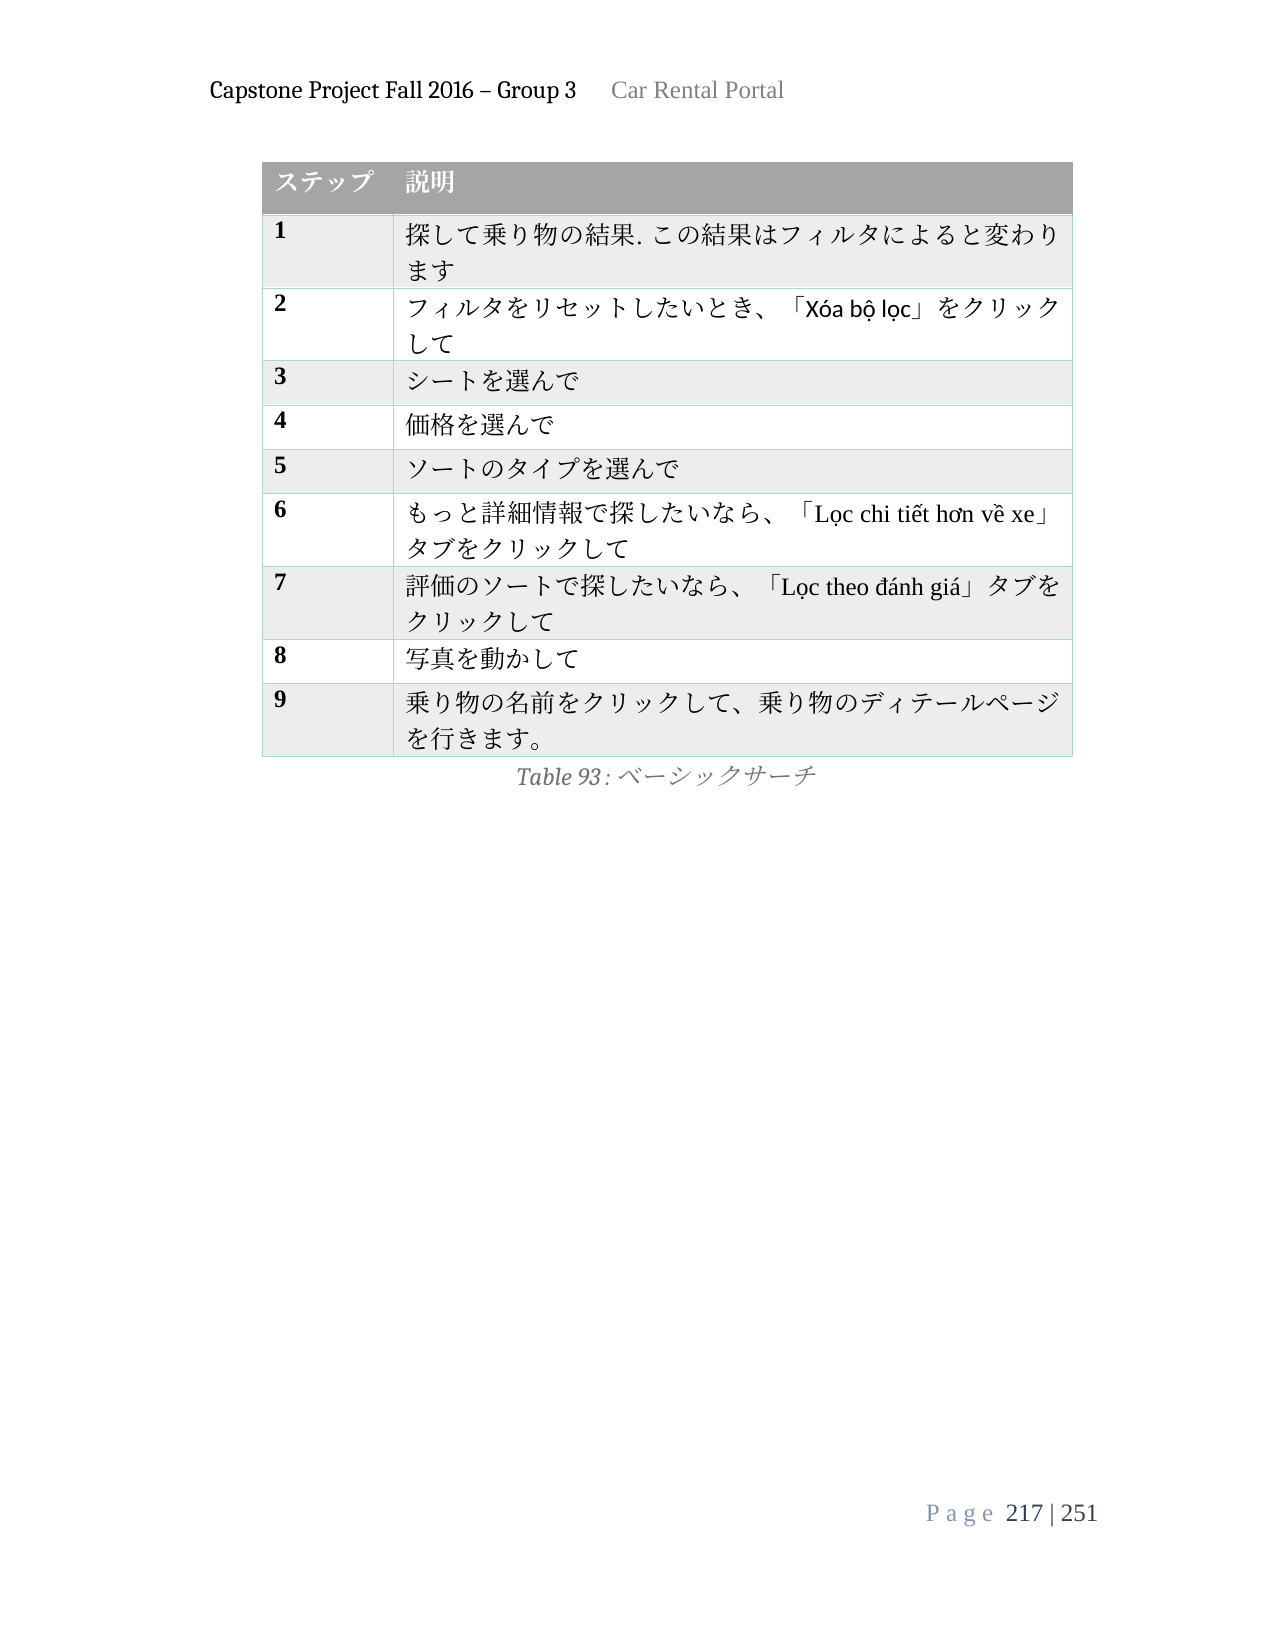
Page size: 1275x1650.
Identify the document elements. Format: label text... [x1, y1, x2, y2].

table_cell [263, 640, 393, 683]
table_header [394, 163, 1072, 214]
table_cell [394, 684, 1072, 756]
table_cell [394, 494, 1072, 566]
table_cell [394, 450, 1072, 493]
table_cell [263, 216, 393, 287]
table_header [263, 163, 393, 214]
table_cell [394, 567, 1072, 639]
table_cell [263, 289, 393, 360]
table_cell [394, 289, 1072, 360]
text Table 93 : ベーシックサーチ [210, 757, 1125, 793]
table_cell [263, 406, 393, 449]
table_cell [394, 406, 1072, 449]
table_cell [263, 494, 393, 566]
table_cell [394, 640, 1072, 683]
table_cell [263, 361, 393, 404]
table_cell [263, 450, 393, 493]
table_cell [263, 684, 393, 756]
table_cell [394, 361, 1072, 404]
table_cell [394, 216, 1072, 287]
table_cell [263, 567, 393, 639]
